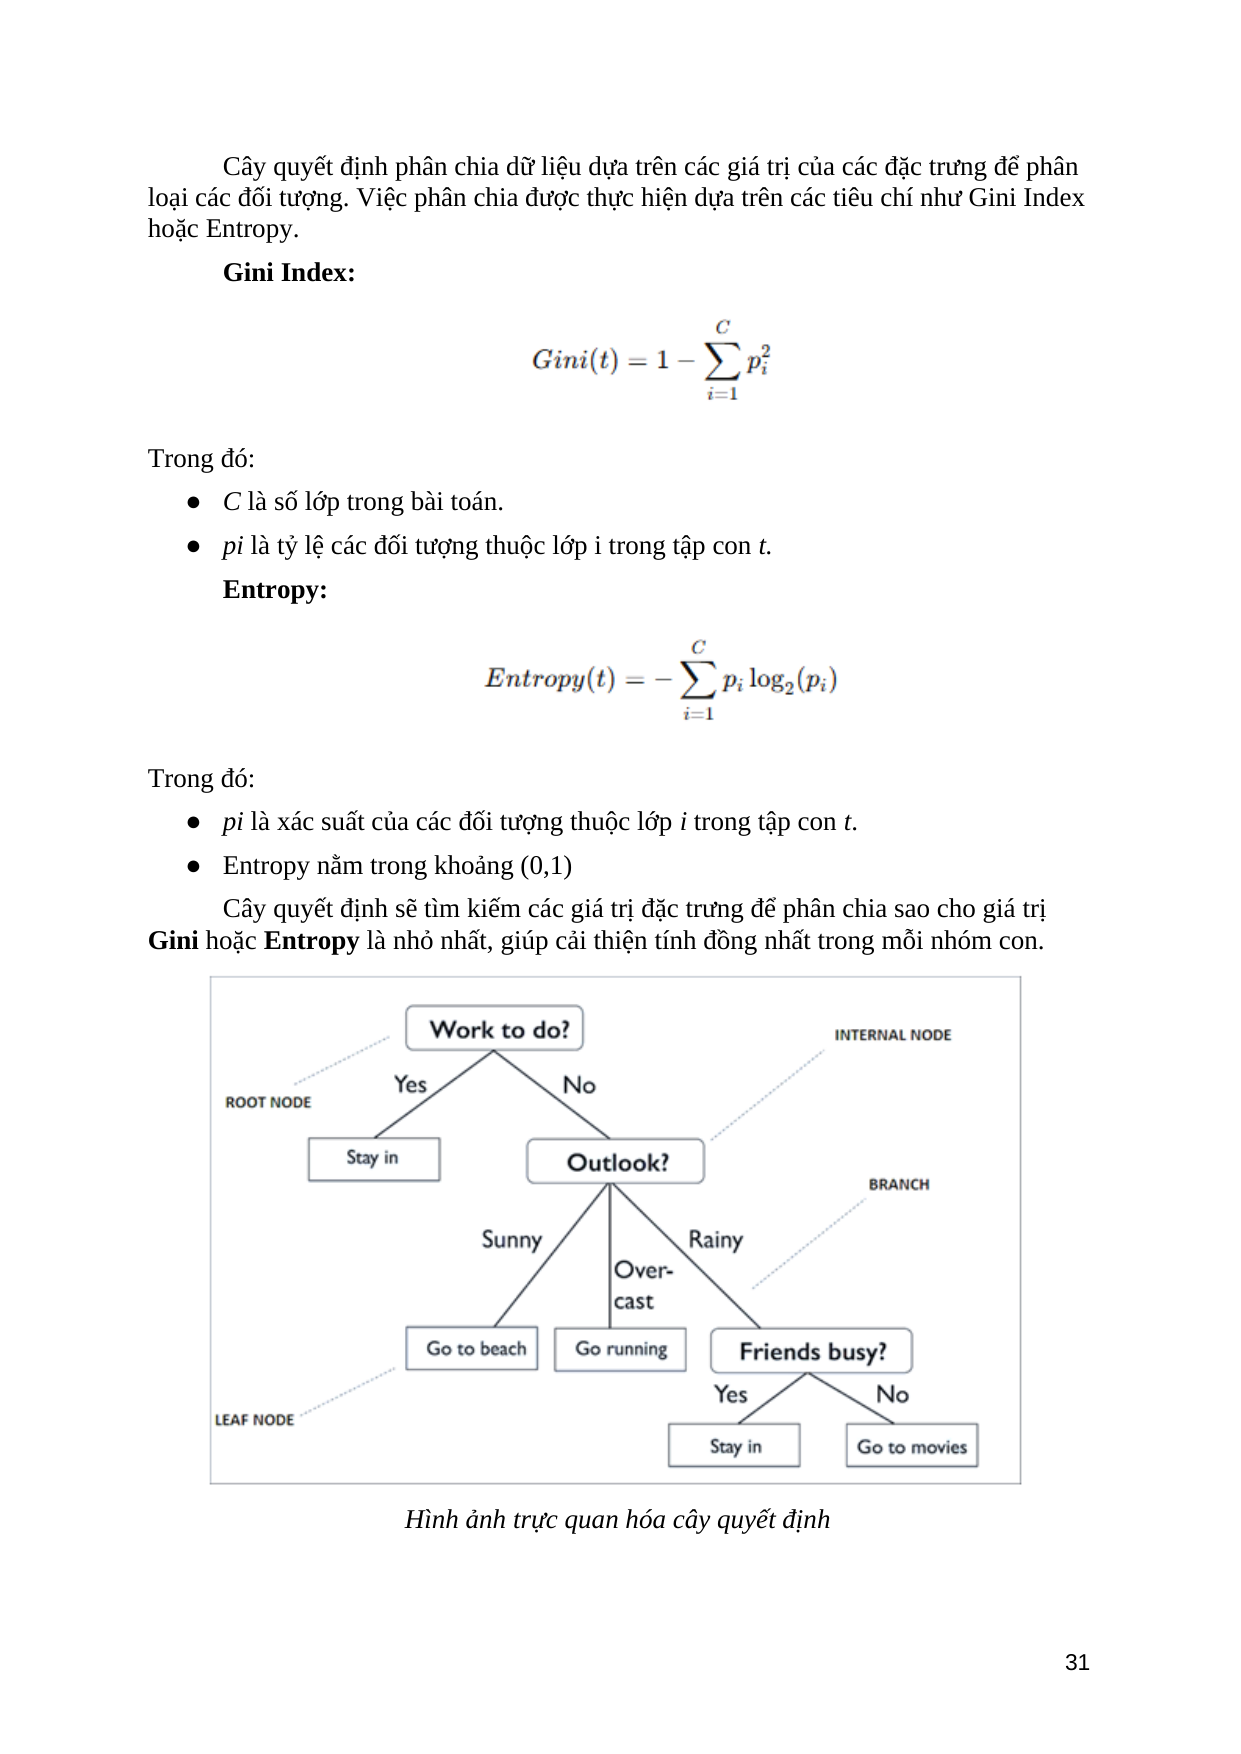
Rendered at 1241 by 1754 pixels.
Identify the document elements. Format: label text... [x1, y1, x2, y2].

picture [447, 616, 865, 750]
text Entropy: [148, 573, 1090, 604]
text Cây quyết định sẽ tìm kiếm các giá trị đặc trưng để phân chia sao cho giá trị Gini hoặc Entropy là nhỏ nhất, giúp cải thiện tính đồng nhất trong mỗi nhóm con. [148, 893, 1090, 955]
list pi​ là tỷ lệ các đối tượng thuộc lớp i trong tập con t. [185, 529, 1090, 560]
list pi​ là xác suất của các đối tượng thuộc lớp i trong tập con t. [185, 805, 1090, 836]
text Trong đó: [148, 442, 1090, 473]
text Hình ảnh trực quan hóa cây quyết định [148, 1503, 1090, 1534]
text Trong đó: [148, 762, 1090, 793]
picture [502, 299, 811, 430]
text Cây quyết định phân chia dữ liệu dựa trên các giá trị của các đặc trưng để phân loại các đối tượng. Việc phân chia được thực hiện dựa trên các tiêu chí như Gini Index hoặc Entropy. [148, 150, 1090, 243]
picture [207, 967, 1031, 1491]
text Gini Index: [148, 256, 1090, 287]
list C là số lớp trong bài toán. [185, 485, 1090, 517]
list Entropy nằm trong khoảng (0,1) [185, 849, 1090, 880]
